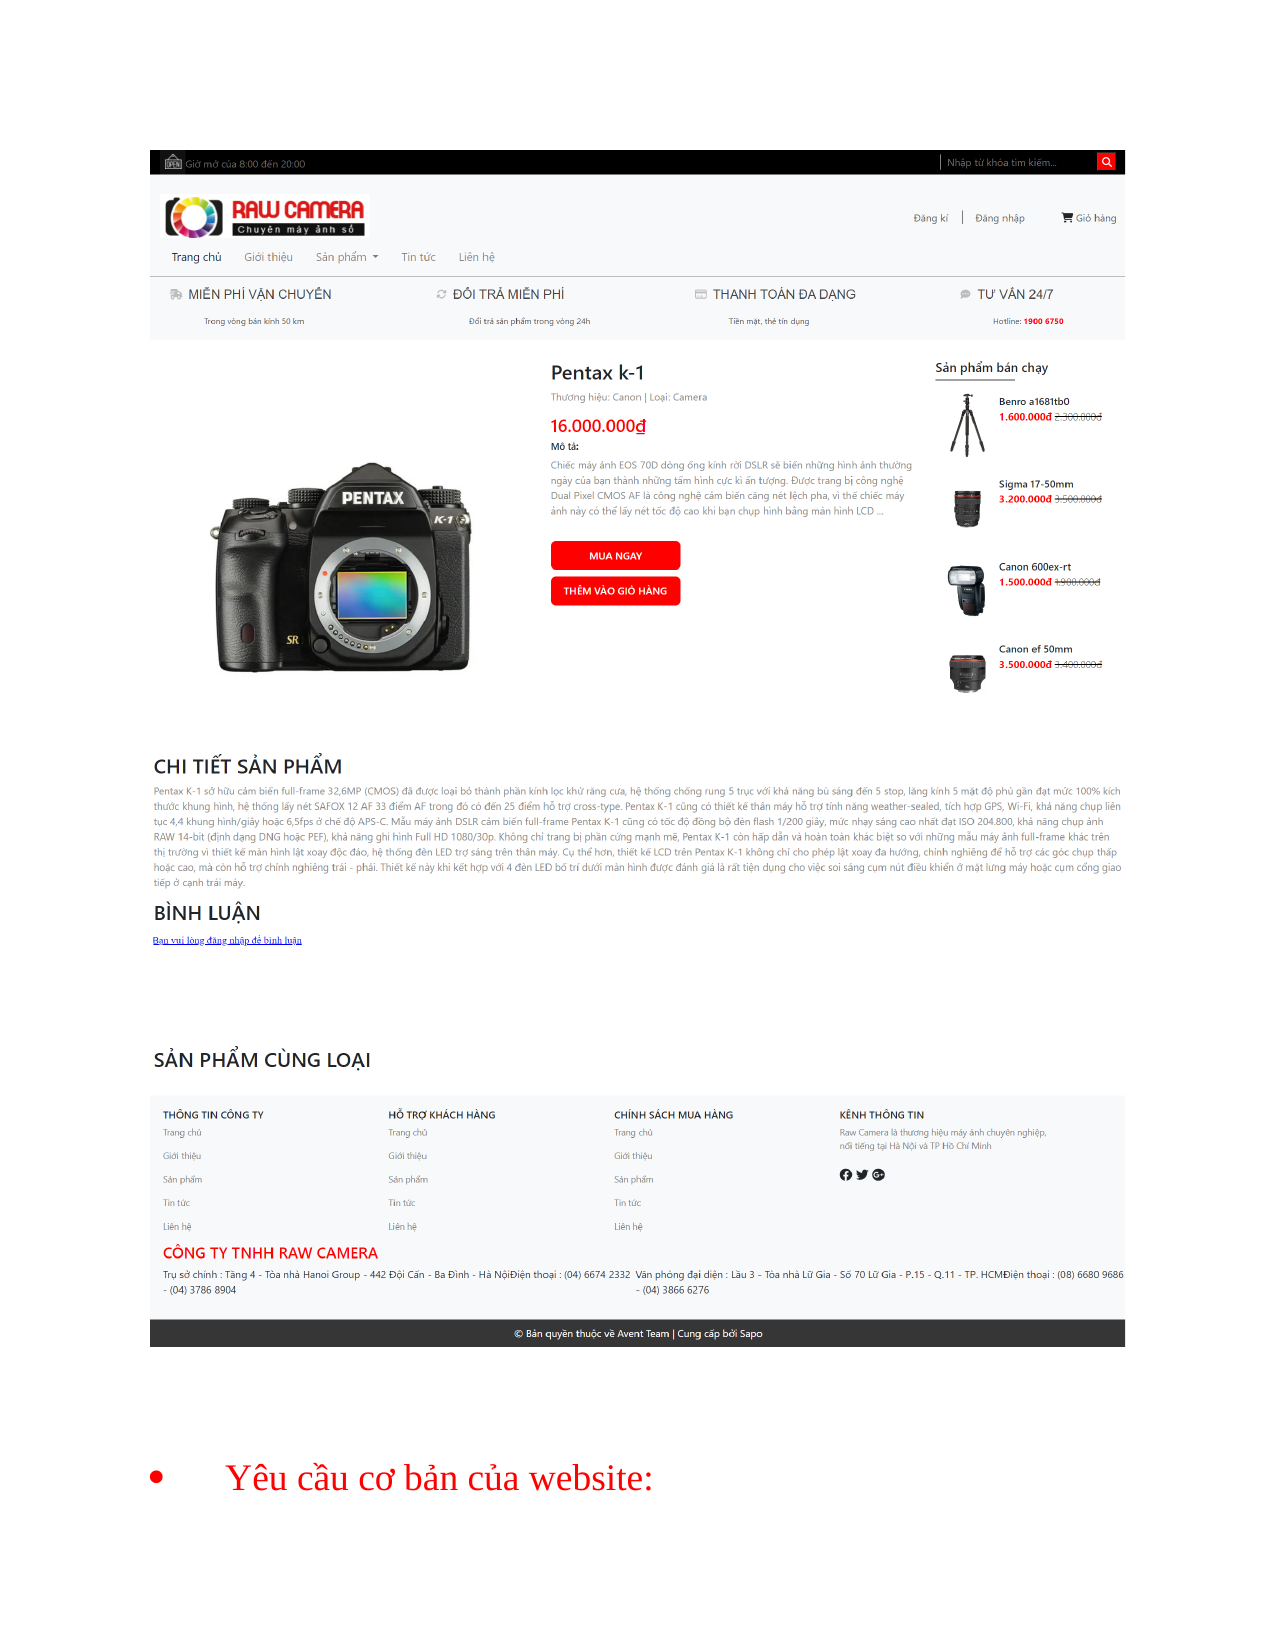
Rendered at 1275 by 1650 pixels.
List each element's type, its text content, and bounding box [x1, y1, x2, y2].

picture [150, 150, 1125, 1347]
list Yêu cầu cơ bản của website: [150, 1455, 1125, 1498]
